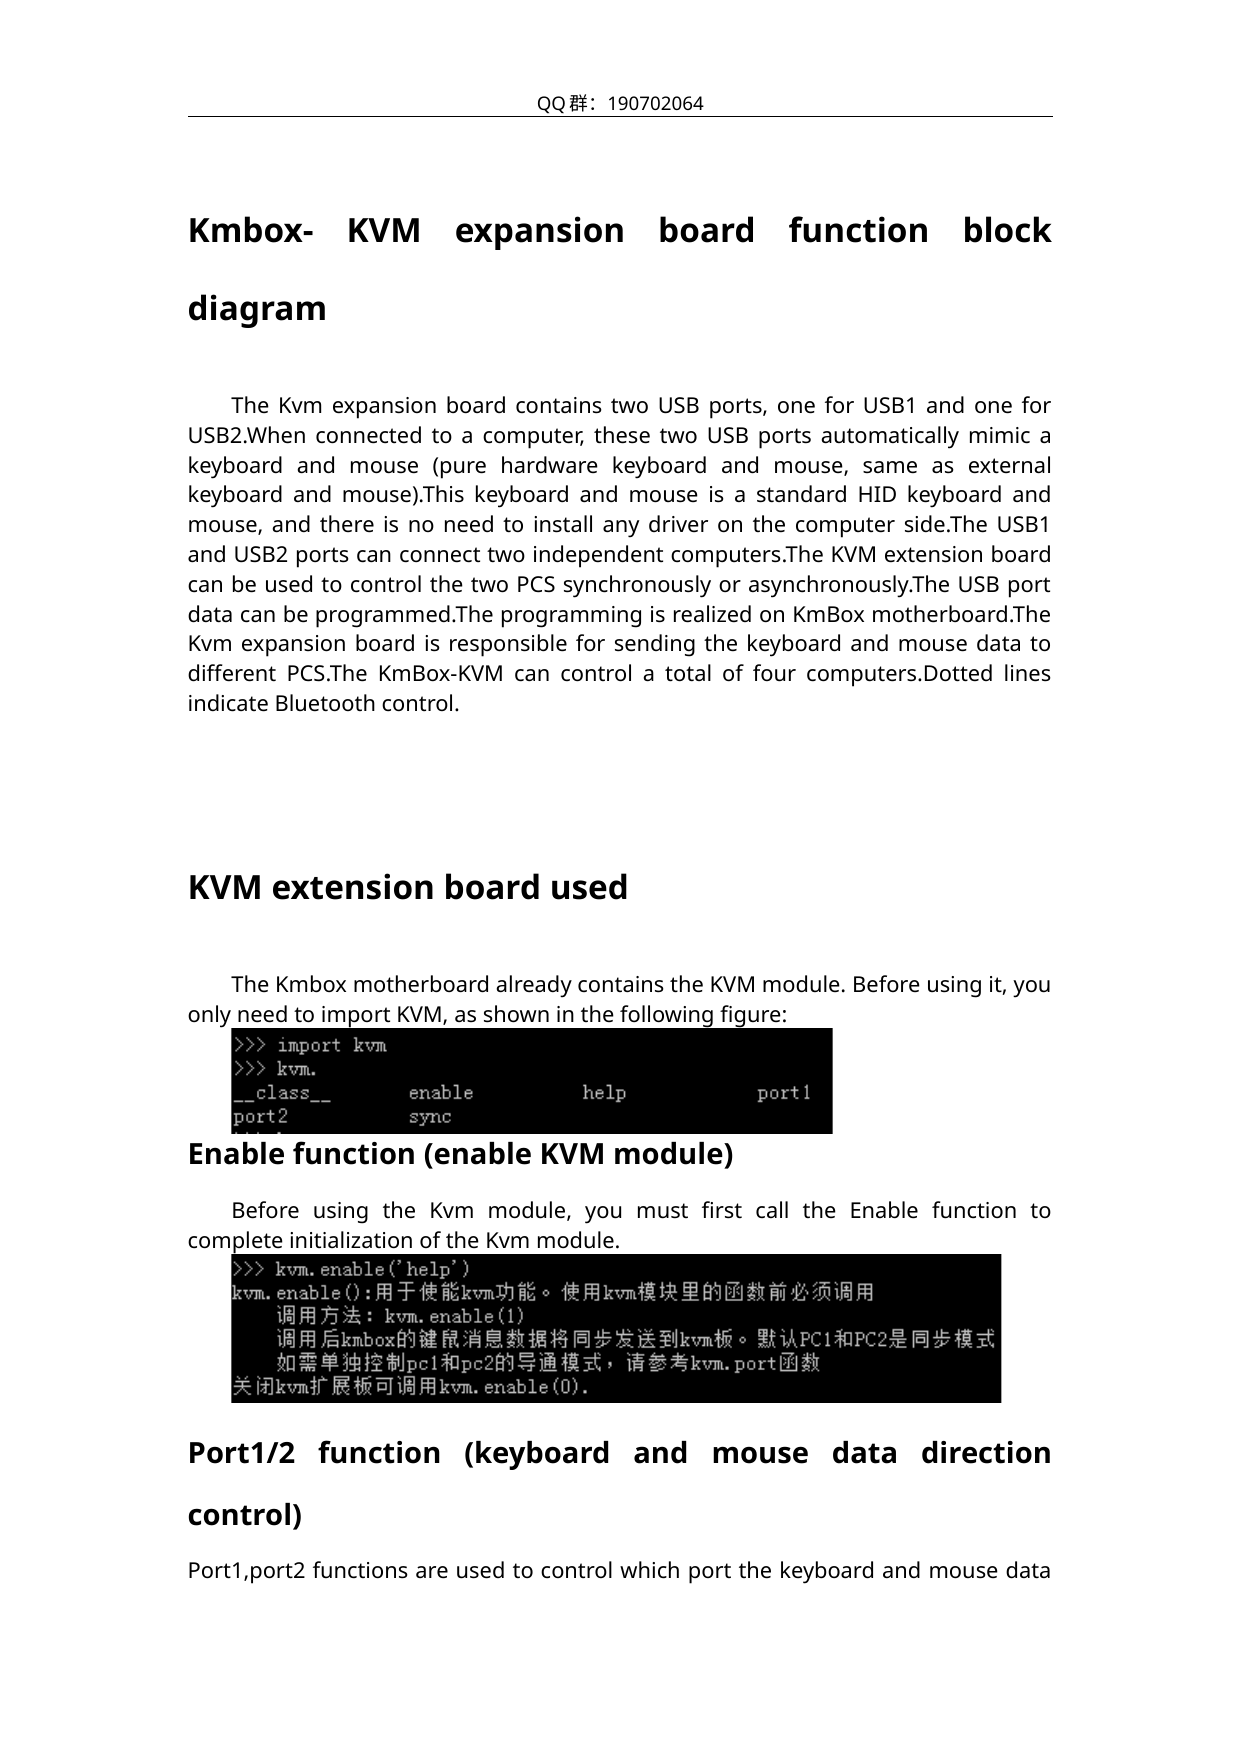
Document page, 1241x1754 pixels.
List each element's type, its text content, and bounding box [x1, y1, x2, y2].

subtitle Enable function (enable KVM module) [187, 1133, 1053, 1173]
text The Kvm expansion board contains two USB ports, one for USB1 and one for USB2.When connected to a computer, these two USB ports automatically mimic a keyboard and mouse (pure hardware keyboard and mouse, same as external keyboard and mouse).This keyboard and mouse is a standard HID keyboard and mouse, and there is no need to install any driver on the computer side.The USB1 and USB2 ports can connect two independent computers.The KVM extension board can be used to control the two PCS synchronously or asynchronously.The USB port data can be programmed.The programming is realized on KmBox motherboard.The Kvm expansion board is responsible for sending the keyboard and mouse data to different PCS.The KmBox-KVM can control a total of four computers.Dotted lines indicate Bluetooth control. [187, 390, 1053, 718]
picture [231, 1028, 833, 1134]
text The Kmbox motherboard already contains the KVM module. Before using it, you only need to import KVM, as shown in the following figure: [187, 969, 1053, 1029]
text Before using the Kvm module, you must first call the Enable function to complete initialization of the Kvm module. [187, 1195, 1053, 1254]
subtitle Port1/2 function (keyboard and mouse data direction control) [187, 1433, 1053, 1534]
picture [231, 1254, 1002, 1403]
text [187, 1556, 1053, 1585]
subtitle KVM extension board used [187, 864, 1053, 909]
subtitle Kmbox- KVM expansion board function block diagram [187, 207, 1053, 330]
